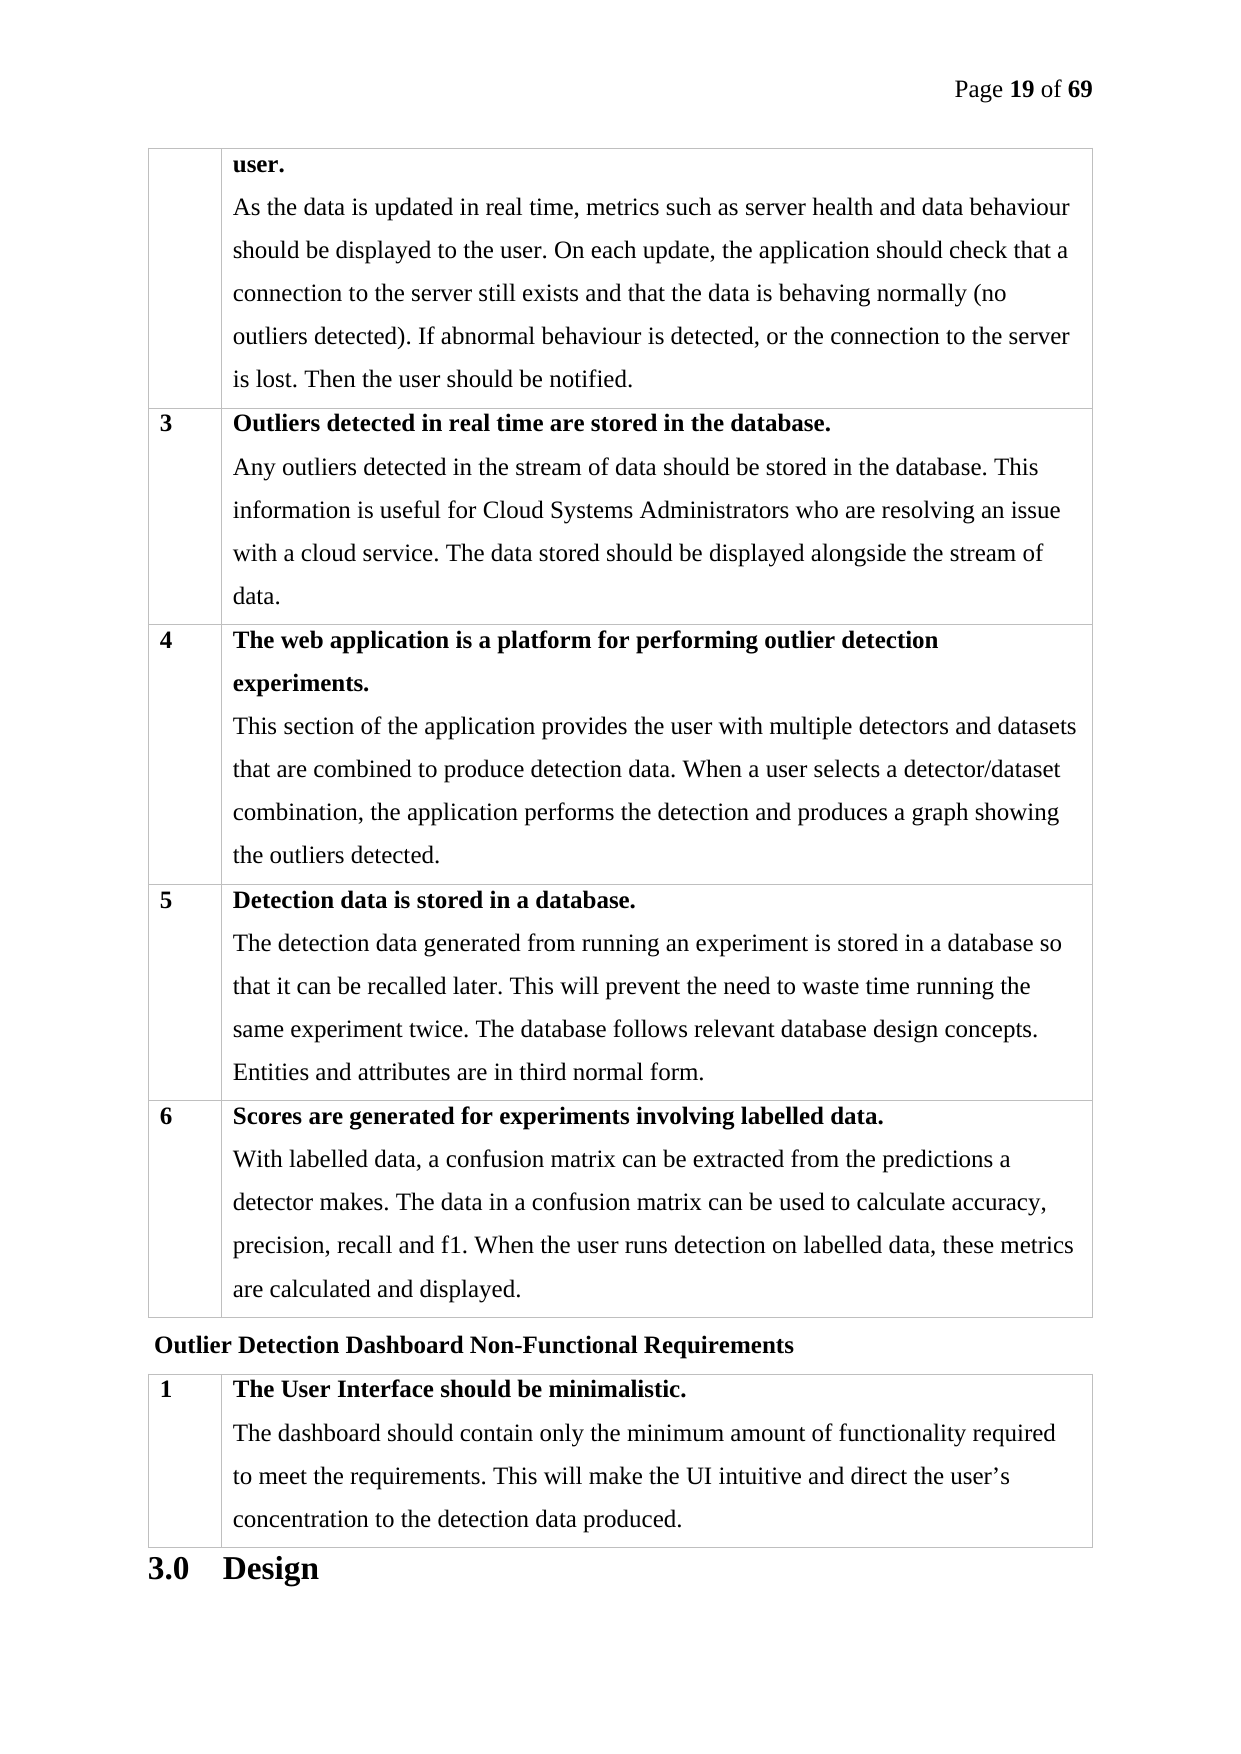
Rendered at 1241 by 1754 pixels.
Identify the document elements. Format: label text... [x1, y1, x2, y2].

table_cell 2 [149, 149, 221, 407]
text Outlier Detection Dashboard Non-Functional Requirements [148, 1330, 1092, 1359]
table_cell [222, 149, 1092, 407]
table_header The User Interface should be minimalistic. The dashboard should contain only the minimum amount of functionality required to meet the requirements. This will make the UI intuitive and direct the user’s concentration to the detection data produced. [222, 1375, 1092, 1547]
table_cell 5 [149, 885, 221, 1100]
table_cell Detection data is stored in a database. The detection data generated from running an experiment is stored in a database so that it can be recalled later. This will prevent the need to waste time running the same experiment twice. The database follows relevant database design concepts. Entities and attributes are in third normal form. [222, 885, 1092, 1100]
table_cell Scores are generated for experiments involving labelled data. With labelled data, a confusion matrix can be extracted from the predictions a detector makes. The data in a confusion matrix can be used to calculate accuracy, precision, recall and f1. When the user runs detection on labelled data, these metrics are calculated and displayed. [222, 1101, 1092, 1317]
table_cell 3 [149, 409, 221, 624]
table_cell 6 [149, 1101, 221, 1317]
table_cell Outliers detected in real time are stored in the database. Any outliers detected in the stream of data should be stored in the database. This information is useful for Cloud Systems Administrators who are resolving an issue with a cloud service. The data stored should be displayed alongside the stream of data. [222, 409, 1092, 624]
subtitle Design [148, 1548, 1092, 1586]
table_cell 4 [149, 625, 221, 884]
table_cell The web application is a platform for performing outlier detection experiments. This section of the application provides the user with multiple detectors and datasets that are combined to produce detection data. When a user selects a detector/dataset combination, the application performs the detection and produces a graph showing the outliers detected. [222, 625, 1092, 884]
table_header 1 [149, 1375, 221, 1547]
